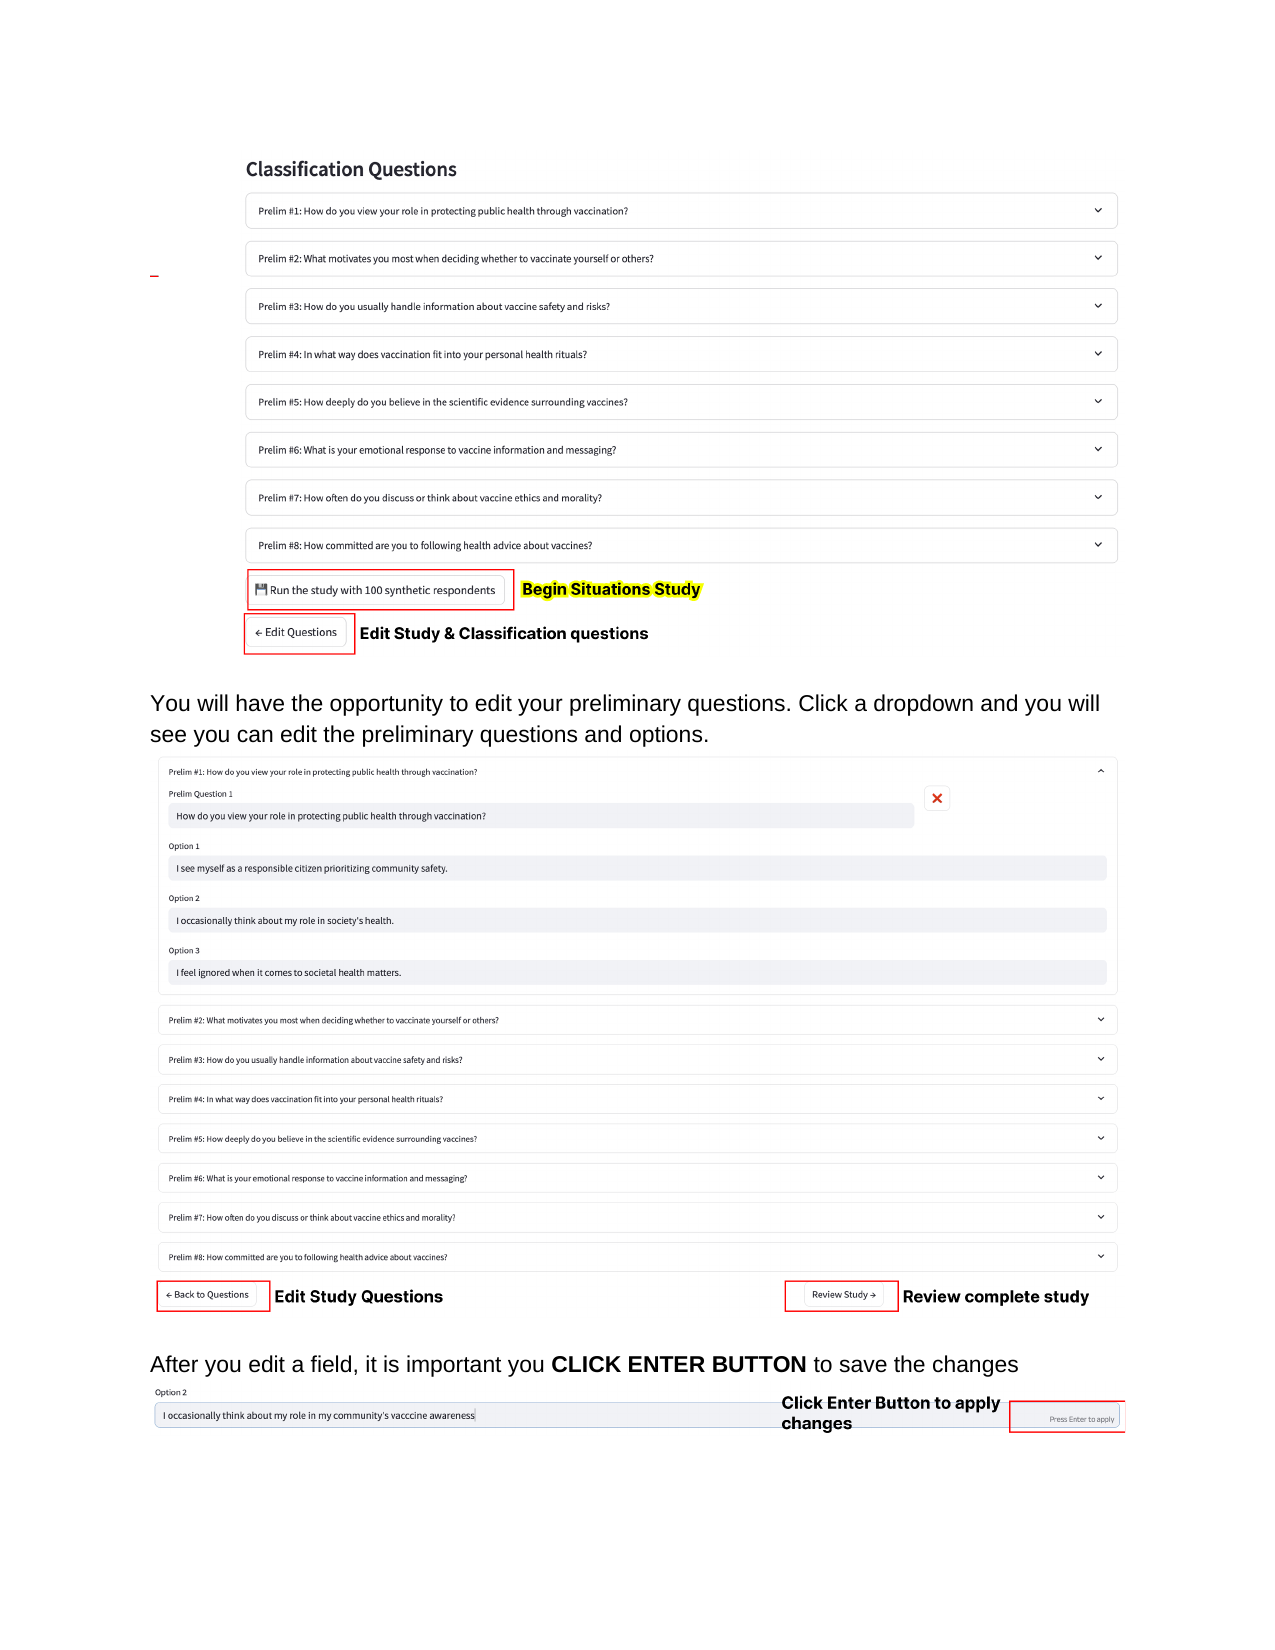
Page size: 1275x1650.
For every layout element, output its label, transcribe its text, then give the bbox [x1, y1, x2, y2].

text After you edit a field, it is important you CLICK ENTER BUTTON to save the changes [150, 1351, 1125, 1381]
picture [150, 150, 1125, 657]
picture [150, 1381, 1125, 1436]
picture [150, 750, 1125, 1318]
text You will have the opportunity to edit your preliminary questions. Click a dropdown and you will see you can edit the preliminary questions and options. [150, 690, 1125, 747]
